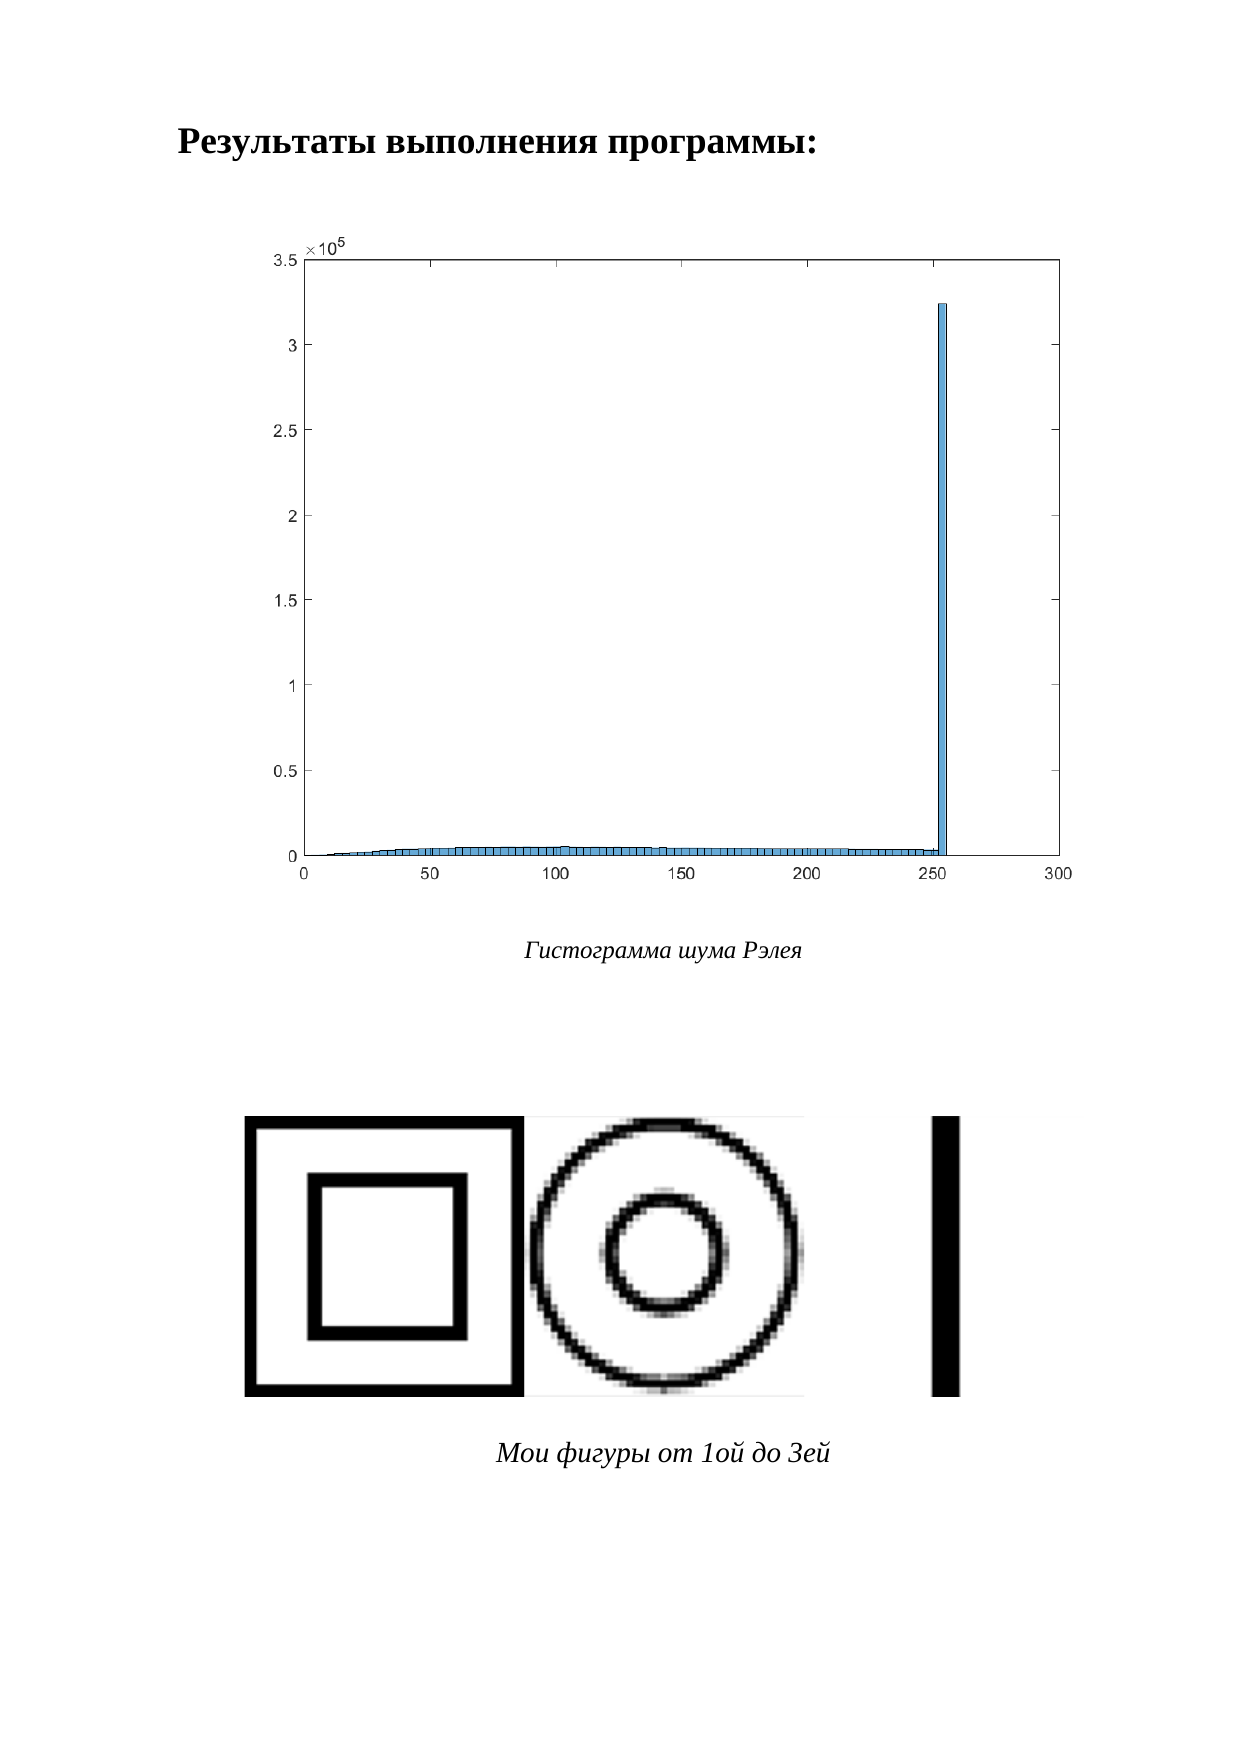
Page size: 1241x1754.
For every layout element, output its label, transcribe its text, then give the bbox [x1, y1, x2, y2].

picture [177, 204, 1151, 935]
text Мои фигуры от 1ой до 3ей [177, 1435, 1152, 1469]
text Результаты выполнения программы: [177, 118, 1152, 161]
picture [244, 1116, 1085, 1397]
text Гистограмма шума Рэлея [177, 935, 1152, 963]
